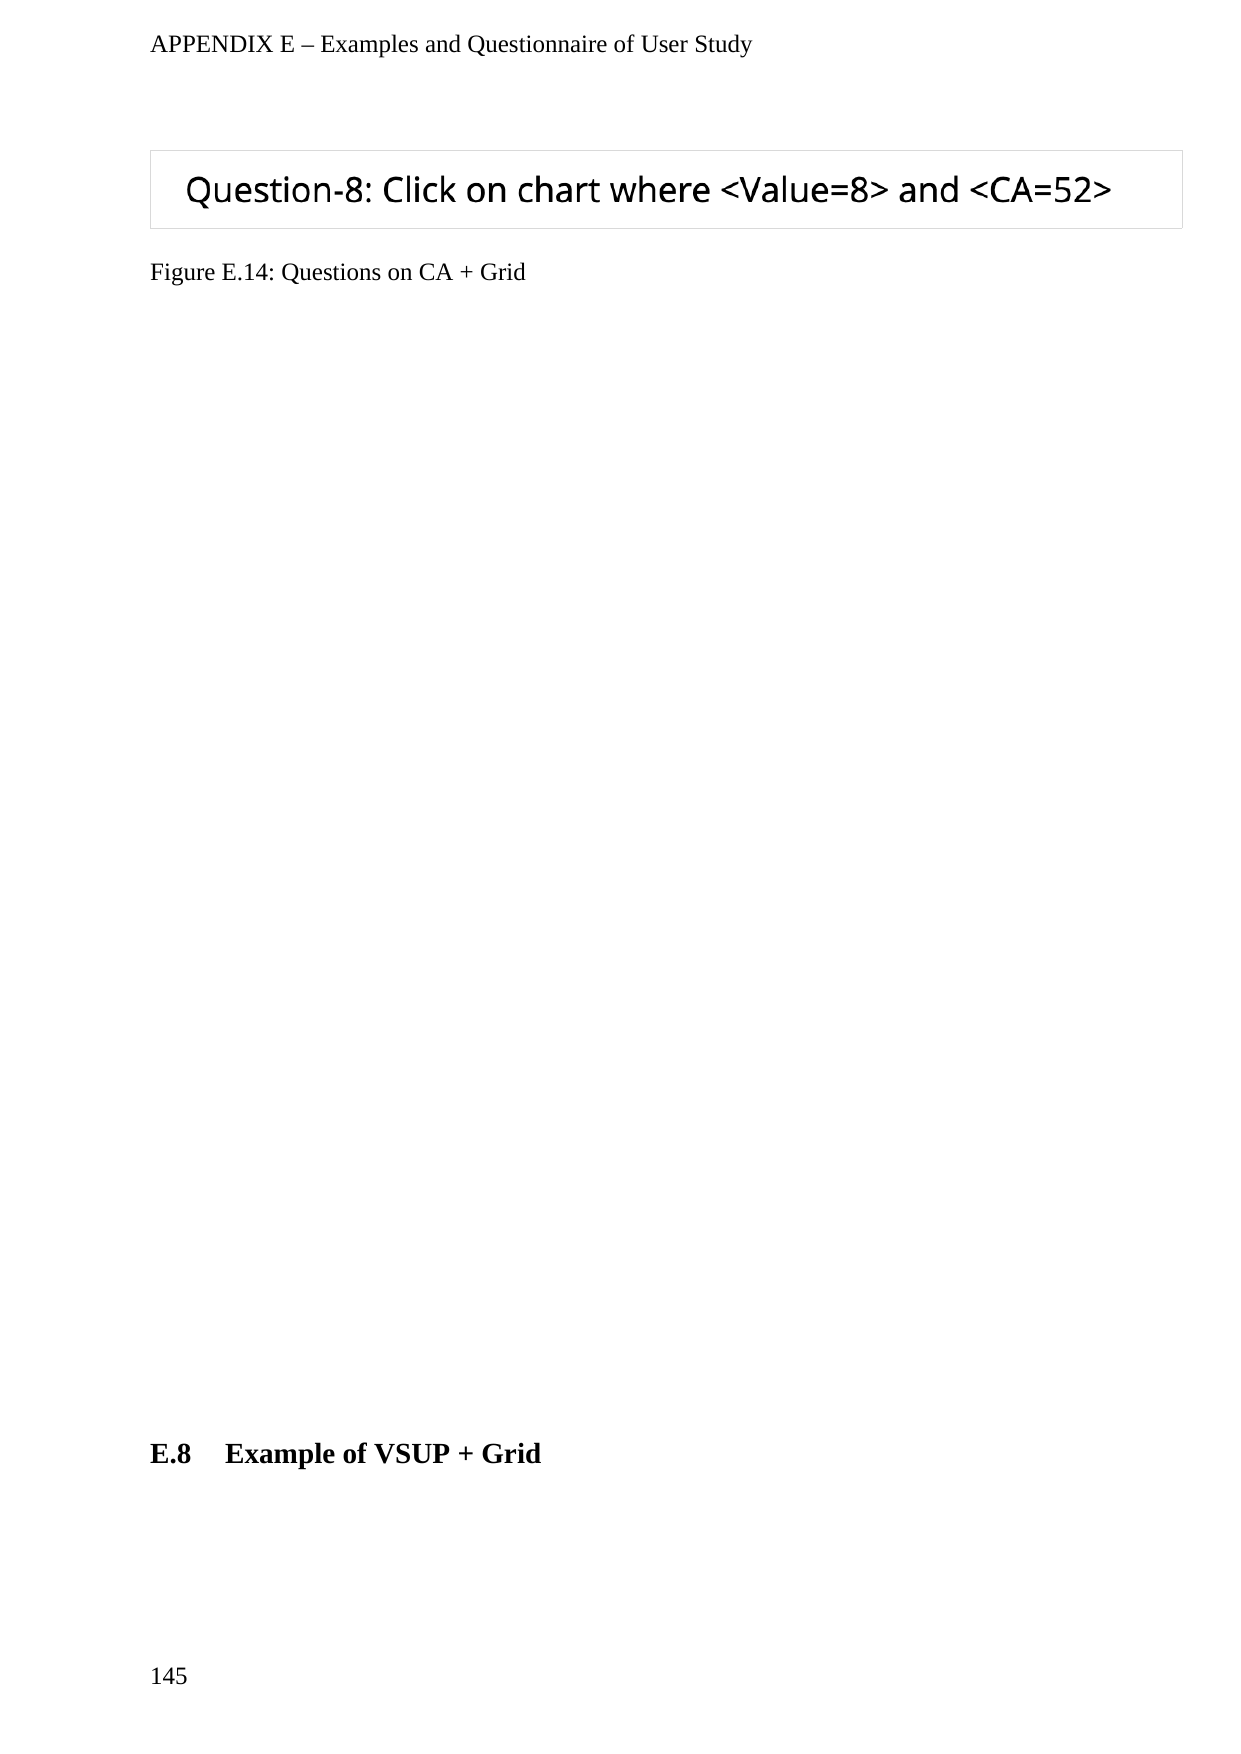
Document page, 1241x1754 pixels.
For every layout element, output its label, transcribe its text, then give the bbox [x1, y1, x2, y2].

text Figure E.14: Questions on CA + Grid [150, 257, 1090, 286]
picture [151, 151, 1182, 228]
text E.8 Example of VSUP + Grid [150, 1436, 1090, 1498]
